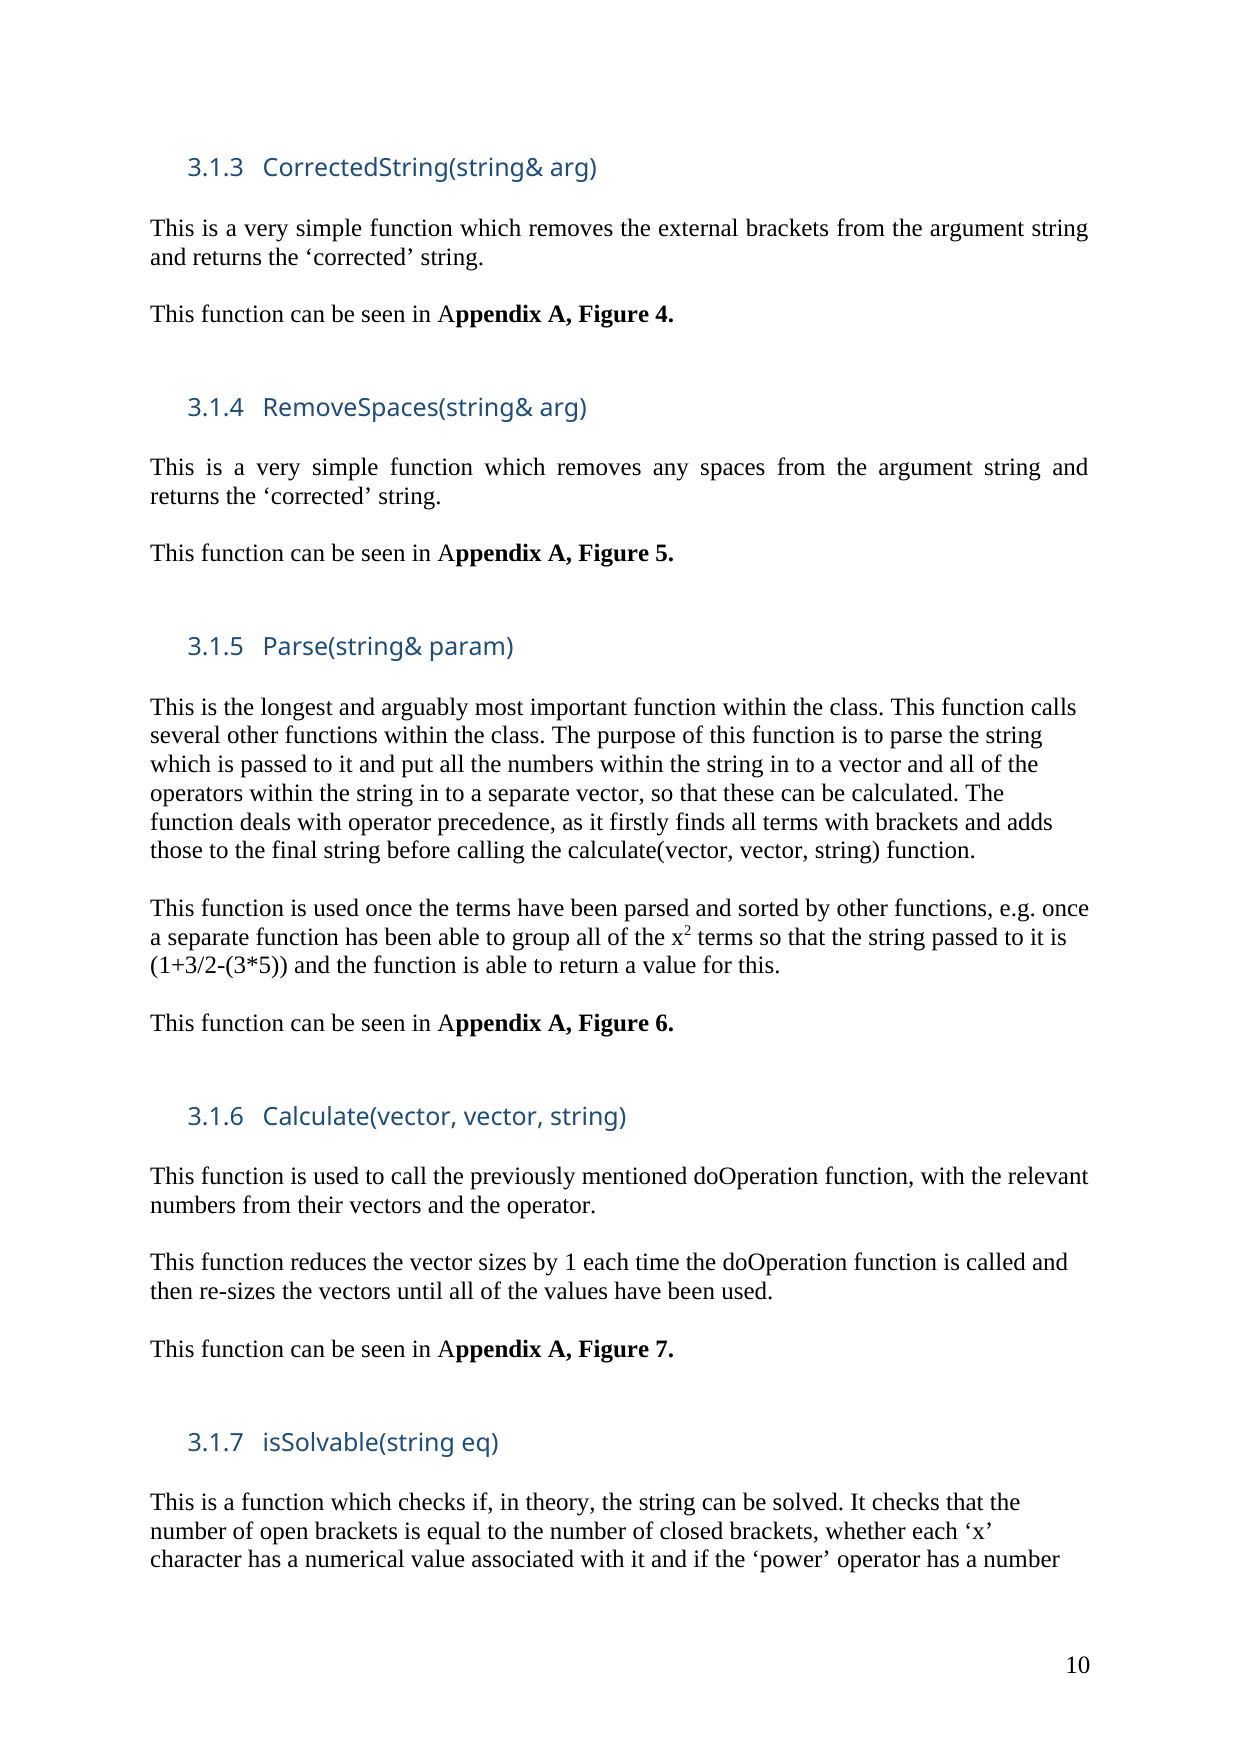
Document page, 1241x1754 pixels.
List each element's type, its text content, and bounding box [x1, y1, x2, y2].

subtitle Parse(string& param) [187, 629, 1090, 663]
text This is a very simple function which removes any spaces from the argument string and returns the ‘corrected’ string. [150, 452, 1090, 510]
text This function can be seen in Appendix A, Figure 5. [150, 538, 1090, 567]
text This function can be seen in Appendix A, Figure 6. [150, 1008, 1090, 1037]
subtitle Calculate(vector, vector, string) [187, 1098, 1090, 1132]
text This function can be seen in Appendix A, Figure 4. [150, 299, 1090, 328]
subtitle RemoveSpaces(string& arg) [187, 389, 1090, 423]
subtitle isSolvable(string eq) [187, 1424, 1090, 1458]
text This function is used once the terms have been parsed and sorted by other functions, e.g. once a separate function has been able to group all of the x2 terms so that the string passed to it is (1+3/2-(3*5)) and the function is able to return a value for this. [150, 893, 1090, 979]
text This function reduces the vector sizes by 1 each time the doOperation function is called and then re-sizes the vectors until all of the values have been used. [150, 1247, 1090, 1305]
text This function can be seen in Appendix A, Figure 7. [150, 1334, 1090, 1362]
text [150, 1487, 1090, 1573]
text This is a very simple function which removes the external brackets from the argument string and returns the ‘corrected’ string. [150, 213, 1090, 270]
text This function is used to call the previously mentioned doOperation function, with the relevant numbers from their vectors and the operator. [150, 1161, 1090, 1219]
text This is the longest and arguably most important function within the class. This function calls several other functions within the class. The purpose of this function is to parse the string which is passed to it and put all the numbers within the string in to a vector and all of the operators within the string in to a separate vector, so that these can be calculated. The function deals with operator precedence, as it firstly finds all terms with brackets and adds those to the final string before calling the calculate(vector, vector, string) function. [150, 692, 1090, 864]
subtitle CorrectedString(string& arg) [187, 150, 1090, 184]
